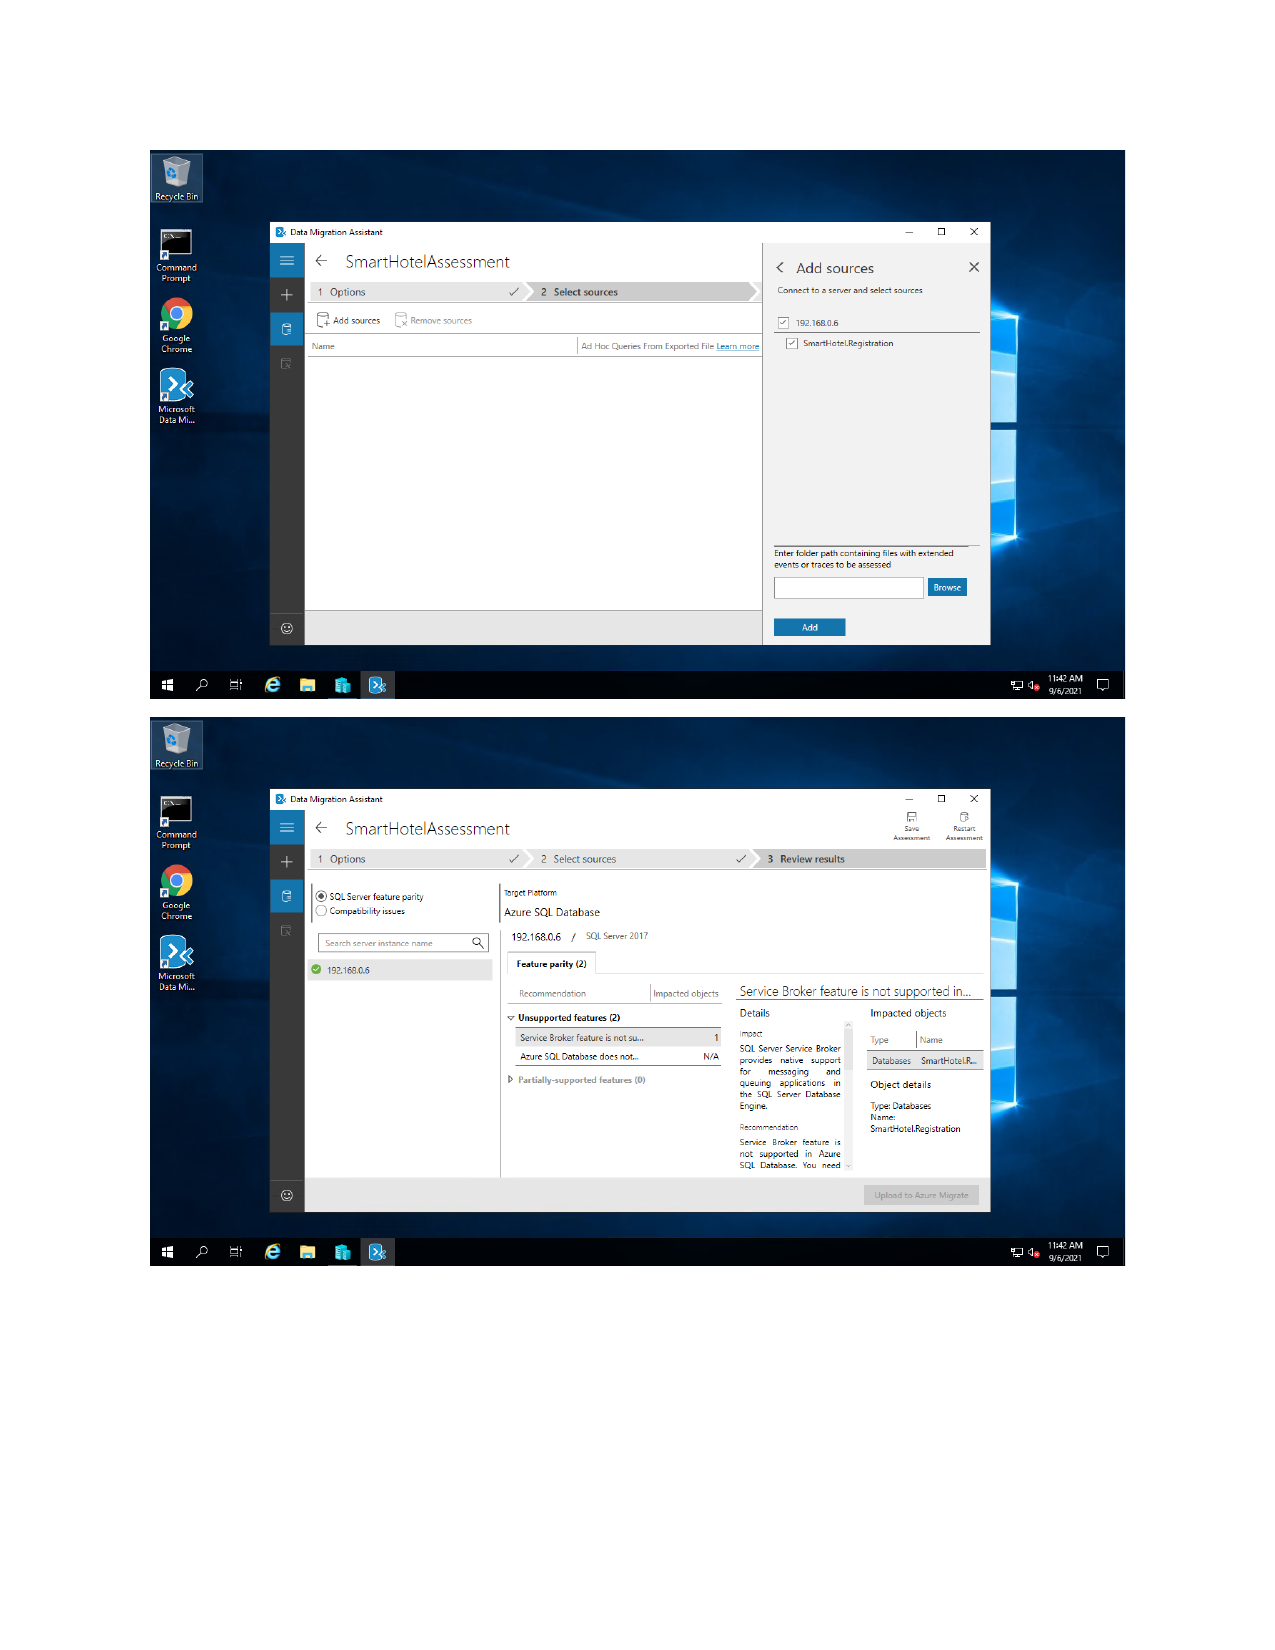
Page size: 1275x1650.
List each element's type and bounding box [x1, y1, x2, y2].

picture [150, 717, 1125, 1266]
picture [150, 150, 1125, 699]
